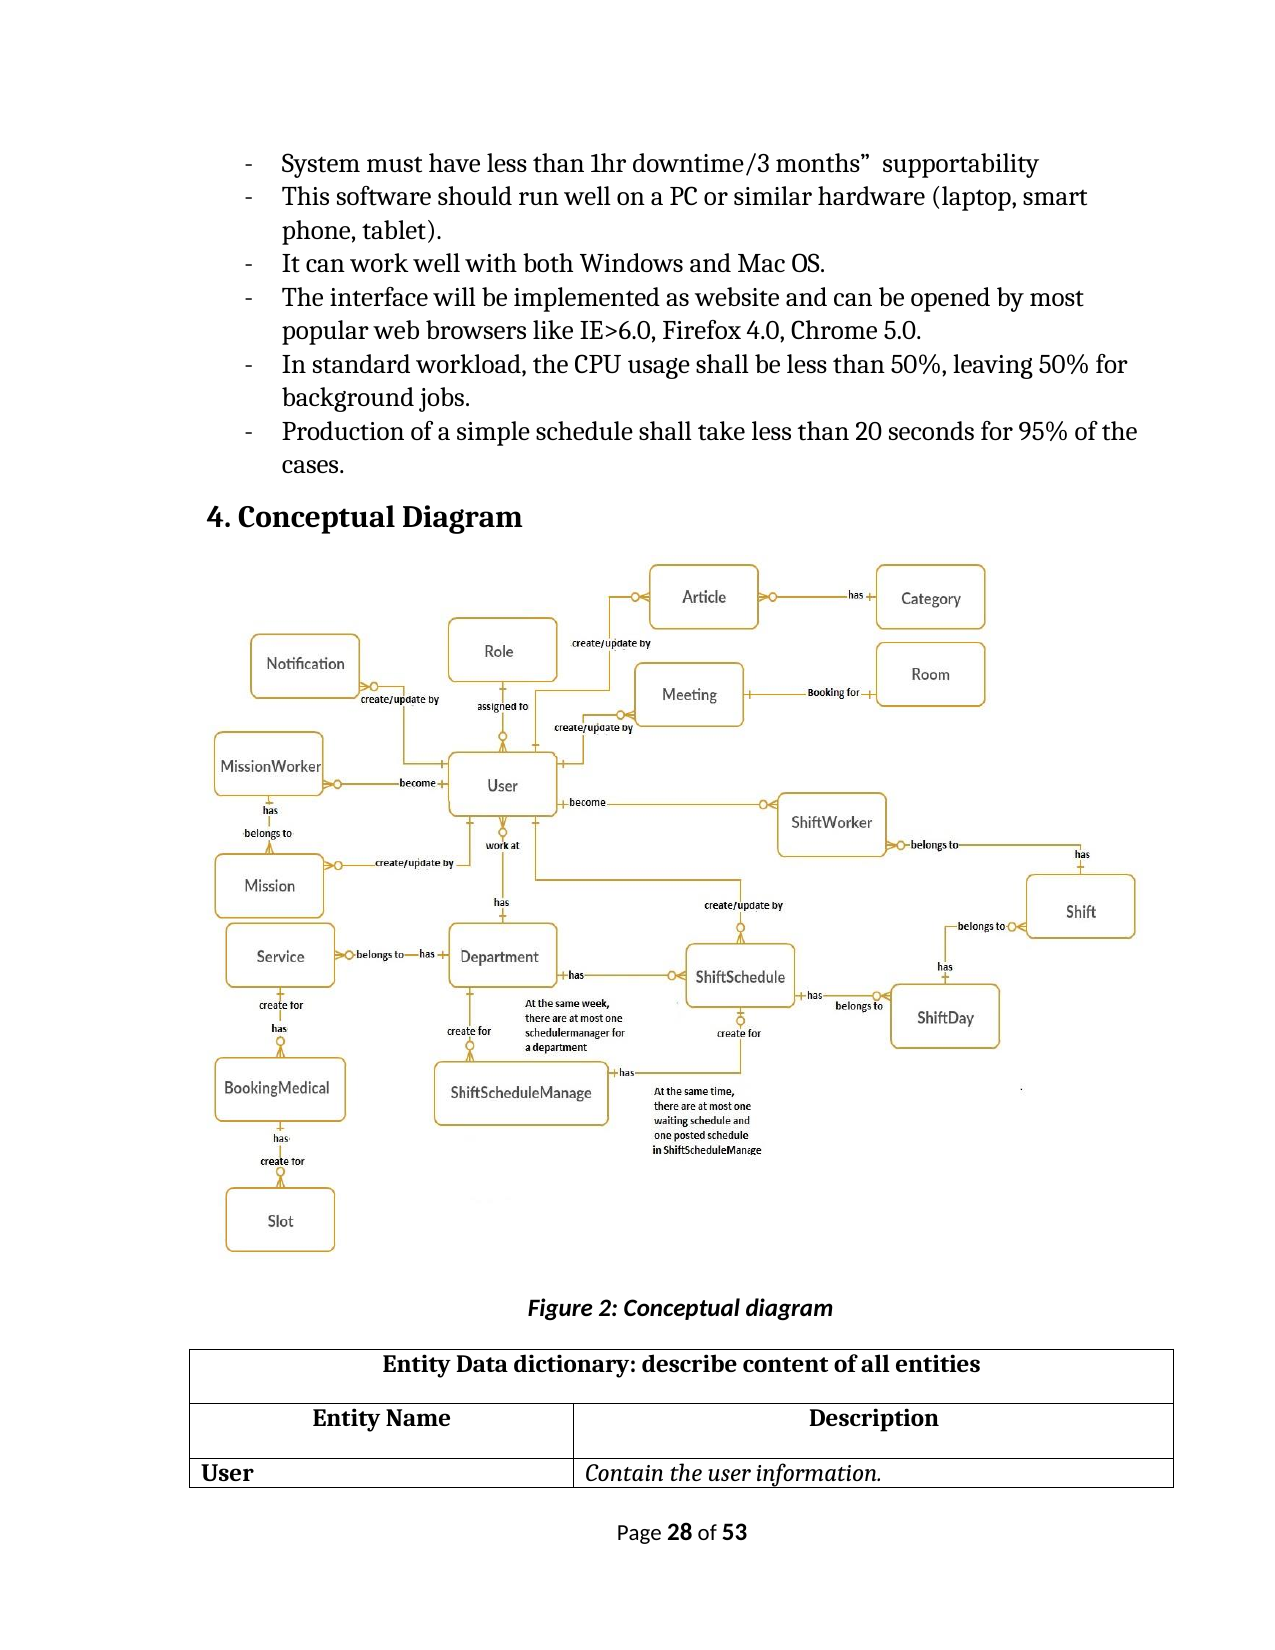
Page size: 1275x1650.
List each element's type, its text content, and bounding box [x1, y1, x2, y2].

list The interface will be implemented as website and can be opened by most popular web browsers like IE>6.0, Firefox 4.0, Chrome 5.0. [244, 282, 1157, 346]
table_header Entity Data dictionary: describe content of all entities [190, 1350, 1173, 1403]
list In standard workload, the CPU usage shall be less than 50%, leaving 50% for background jobs. [244, 349, 1157, 413]
table_cell Description [574, 1404, 1173, 1457]
table_cell Contain the user information. [574, 1459, 1173, 1487]
text Figure 2: Conceptual diagram [207, 1293, 1157, 1323]
list This software should run well on a PC or similar hardware (laptop, smart phone, tablet). [244, 181, 1157, 246]
list It can work well with both Windows and Mac OS. [244, 248, 1157, 279]
list Production of a simple schedule shall take less than 20 seconds for 95% of the cases. [244, 416, 1157, 481]
text 4. Conceptual Diagram [207, 500, 1157, 536]
table_cell User [190, 1459, 573, 1487]
table_cell Entity Name [190, 1404, 573, 1457]
picture [206, 555, 1157, 1268]
list System must have less than 1hr downtime/3 months” supportability [244, 148, 1157, 179]
